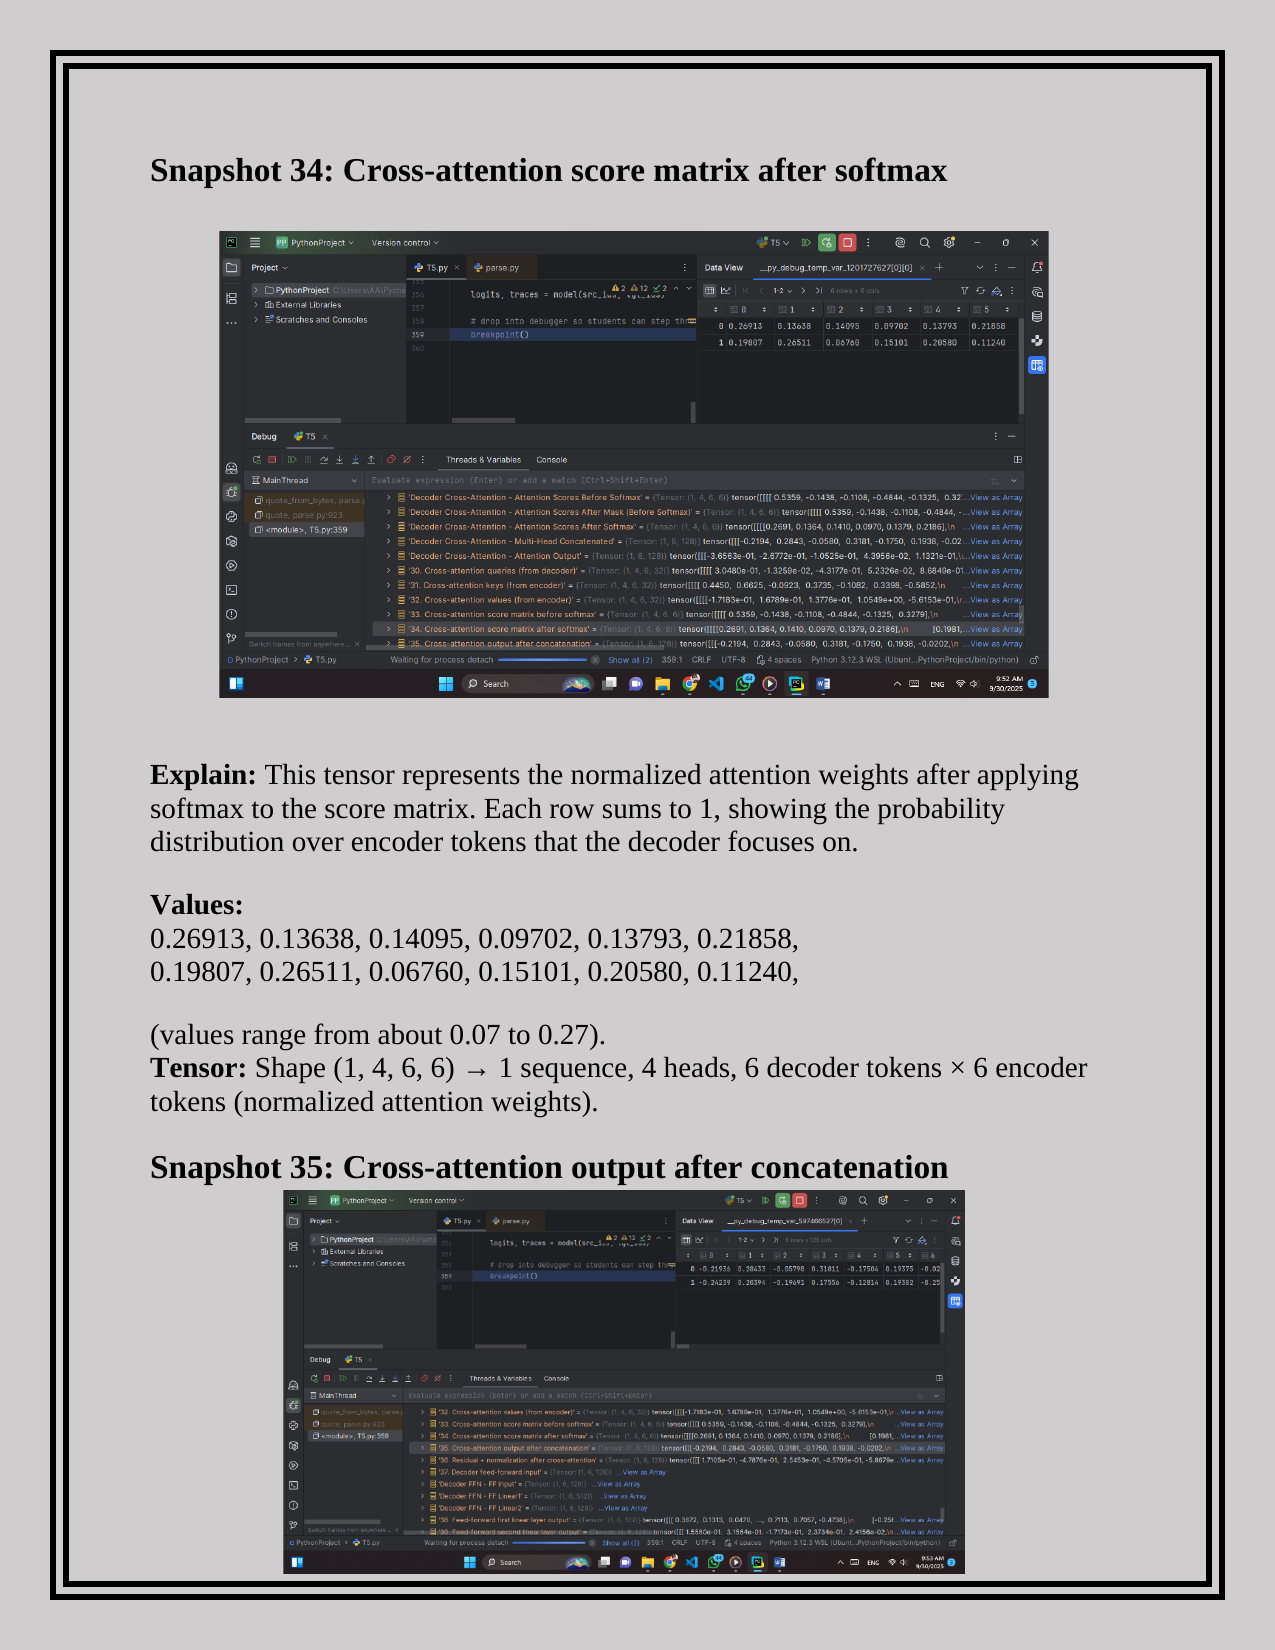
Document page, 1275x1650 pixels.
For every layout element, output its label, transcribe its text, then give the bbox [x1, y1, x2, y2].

text Values: 0.26913, 0.13638, 0.14095, 0.09702, 0.13793, 0.21858, 0.19807, 0.26511, 0.06760, 0.15101, 0.20580, 0.11240, [150, 887, 1125, 988]
picture [283, 1190, 965, 1574]
text Snapshot 34: Cross-attention score matrix after softmax [150, 150, 1125, 188]
text Snapshot 35: Cross-attention output after concatenation [150, 1147, 1125, 1185]
text (values range from about 0.07 to 0.27). Tensor: Shape (1, 4, 6, 6) → 1 sequence, 4 heads, 6 decoder tokens × 6 encoder tokens (normalized attention weights). [150, 1017, 1125, 1118]
text Explain: This tensor represents the normalized attention weights after applying softmax to the score matrix. Each row sums to 1, showing the probability distribution over encoder tokens that the decoder focuses on. [150, 757, 1125, 858]
picture [219, 231, 1049, 698]
